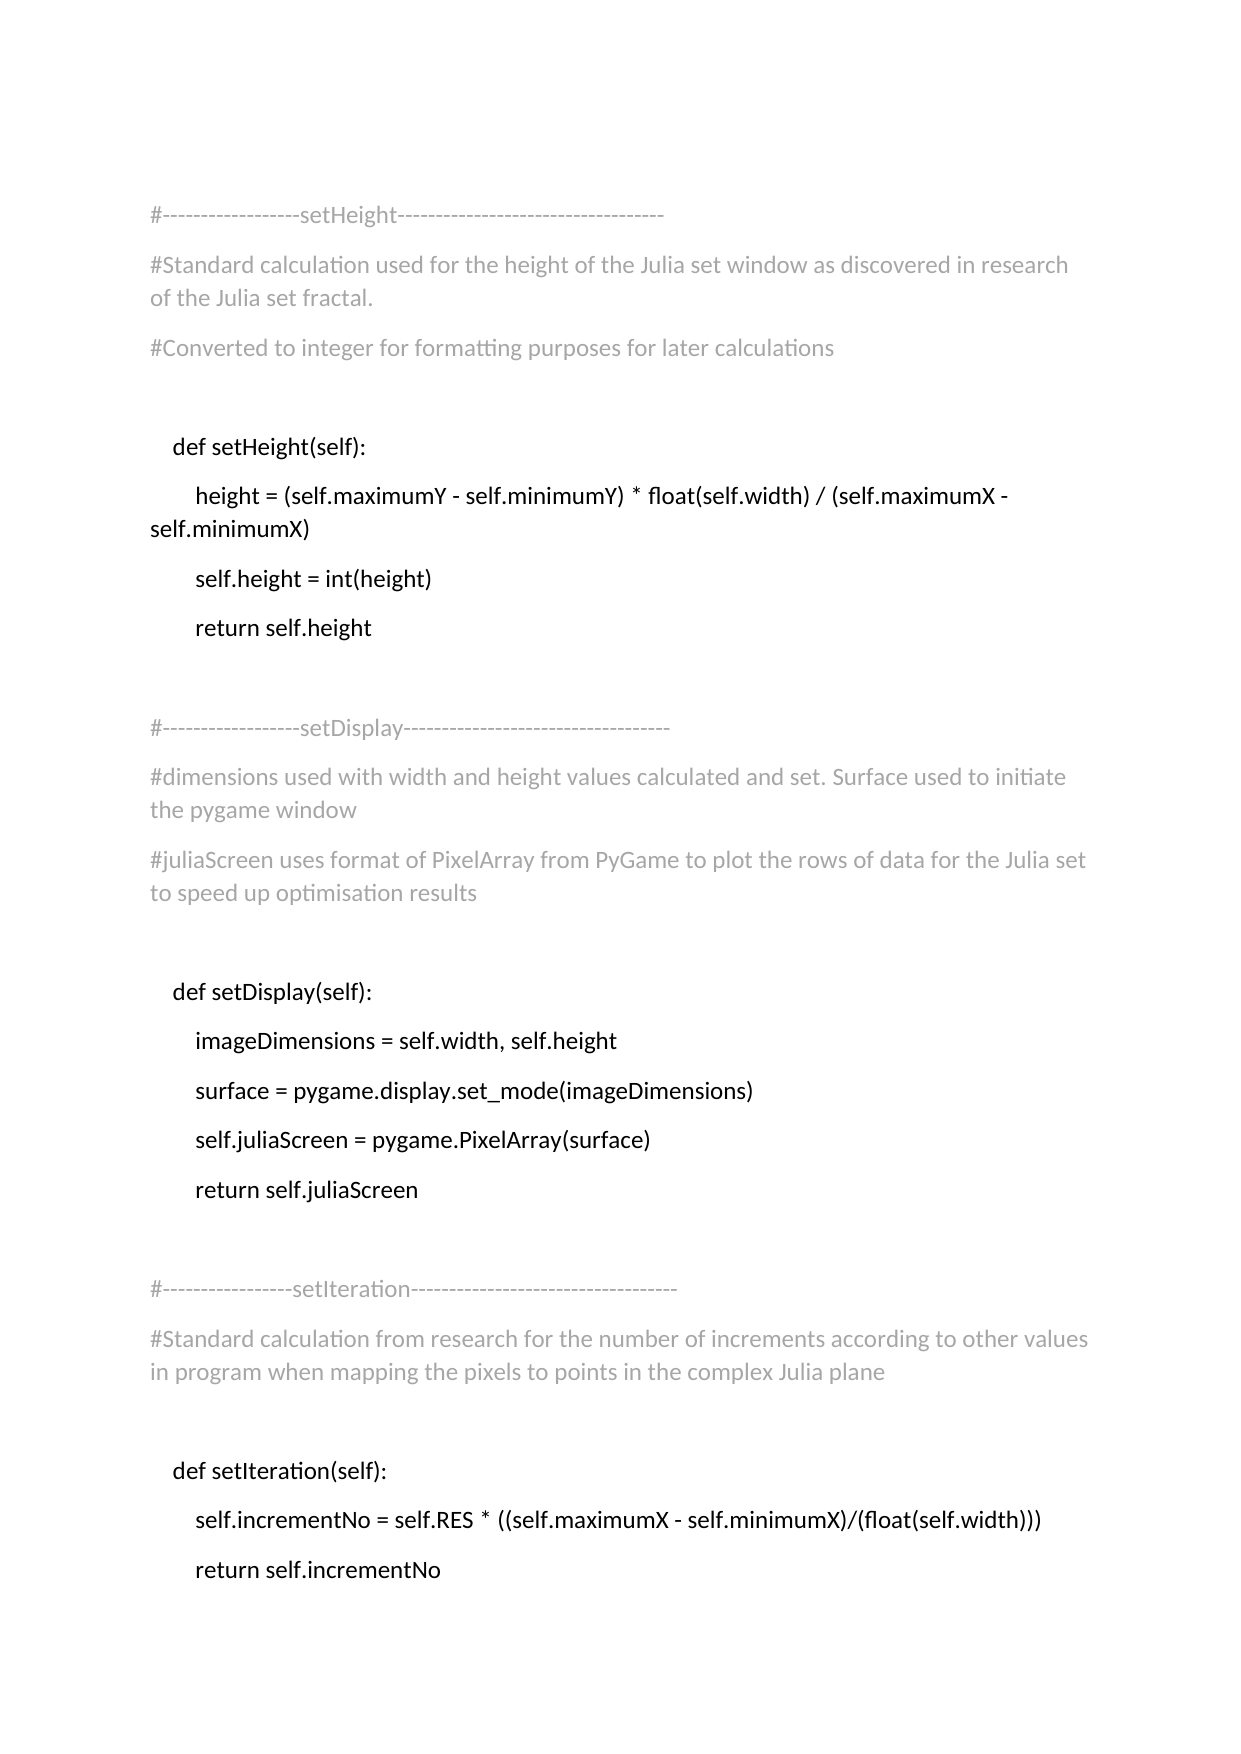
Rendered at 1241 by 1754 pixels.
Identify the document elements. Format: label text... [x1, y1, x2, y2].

text return self.height [150, 612, 1090, 643]
text return self.incrementNo [150, 1554, 1090, 1585]
text surface = pygame.display.set_mode(imageDimensions) [150, 1075, 1090, 1106]
text self.incrementNo = self.RES * ((self.maximumX - self.minimumX)/(float(self.width))) [150, 1504, 1090, 1535]
text self.juliaScreen = pygame.PixelArray(surface) [150, 1124, 1090, 1155]
text #Standard calculation from research for the number of increments according to other values in program when mapping the pixels to points in the complex Julia plane [150, 1323, 1090, 1386]
text def setIteration(self): [150, 1455, 1090, 1486]
text #Converted to integer for formatting purposes for later calculations [150, 332, 1090, 362]
text def setHeight(self): [150, 431, 1090, 461]
text #-----------------setIteration----------------------------------- [150, 1273, 1090, 1304]
text #Standard calculation used for the height of the Julia set window as discovered in research of the Julia set fractal. [150, 249, 1090, 313]
text def setDisplay(self): [150, 976, 1090, 1006]
text imageDimensions = self.width, self.height [150, 1025, 1090, 1056]
text self.height = int(height) [150, 563, 1090, 593]
text #dimensions used with width and height values calculated and set. Surface used to initiate the pygame window [150, 761, 1090, 825]
text #juliaScreen uses format of PixelArray from PyGame to plot the rows of data for the Julia set to speed up optimisation results [150, 844, 1090, 907]
text #------------------setDisplay----------------------------------- [150, 712, 1090, 742]
text height = (self.maximumY - self.minimumY) * float(self.width) / (self.maximumX - self.minimumX) [150, 480, 1090, 544]
text #------------------setHeight----------------------------------- [150, 199, 1090, 230]
text return self.juliaScreen [150, 1174, 1090, 1205]
